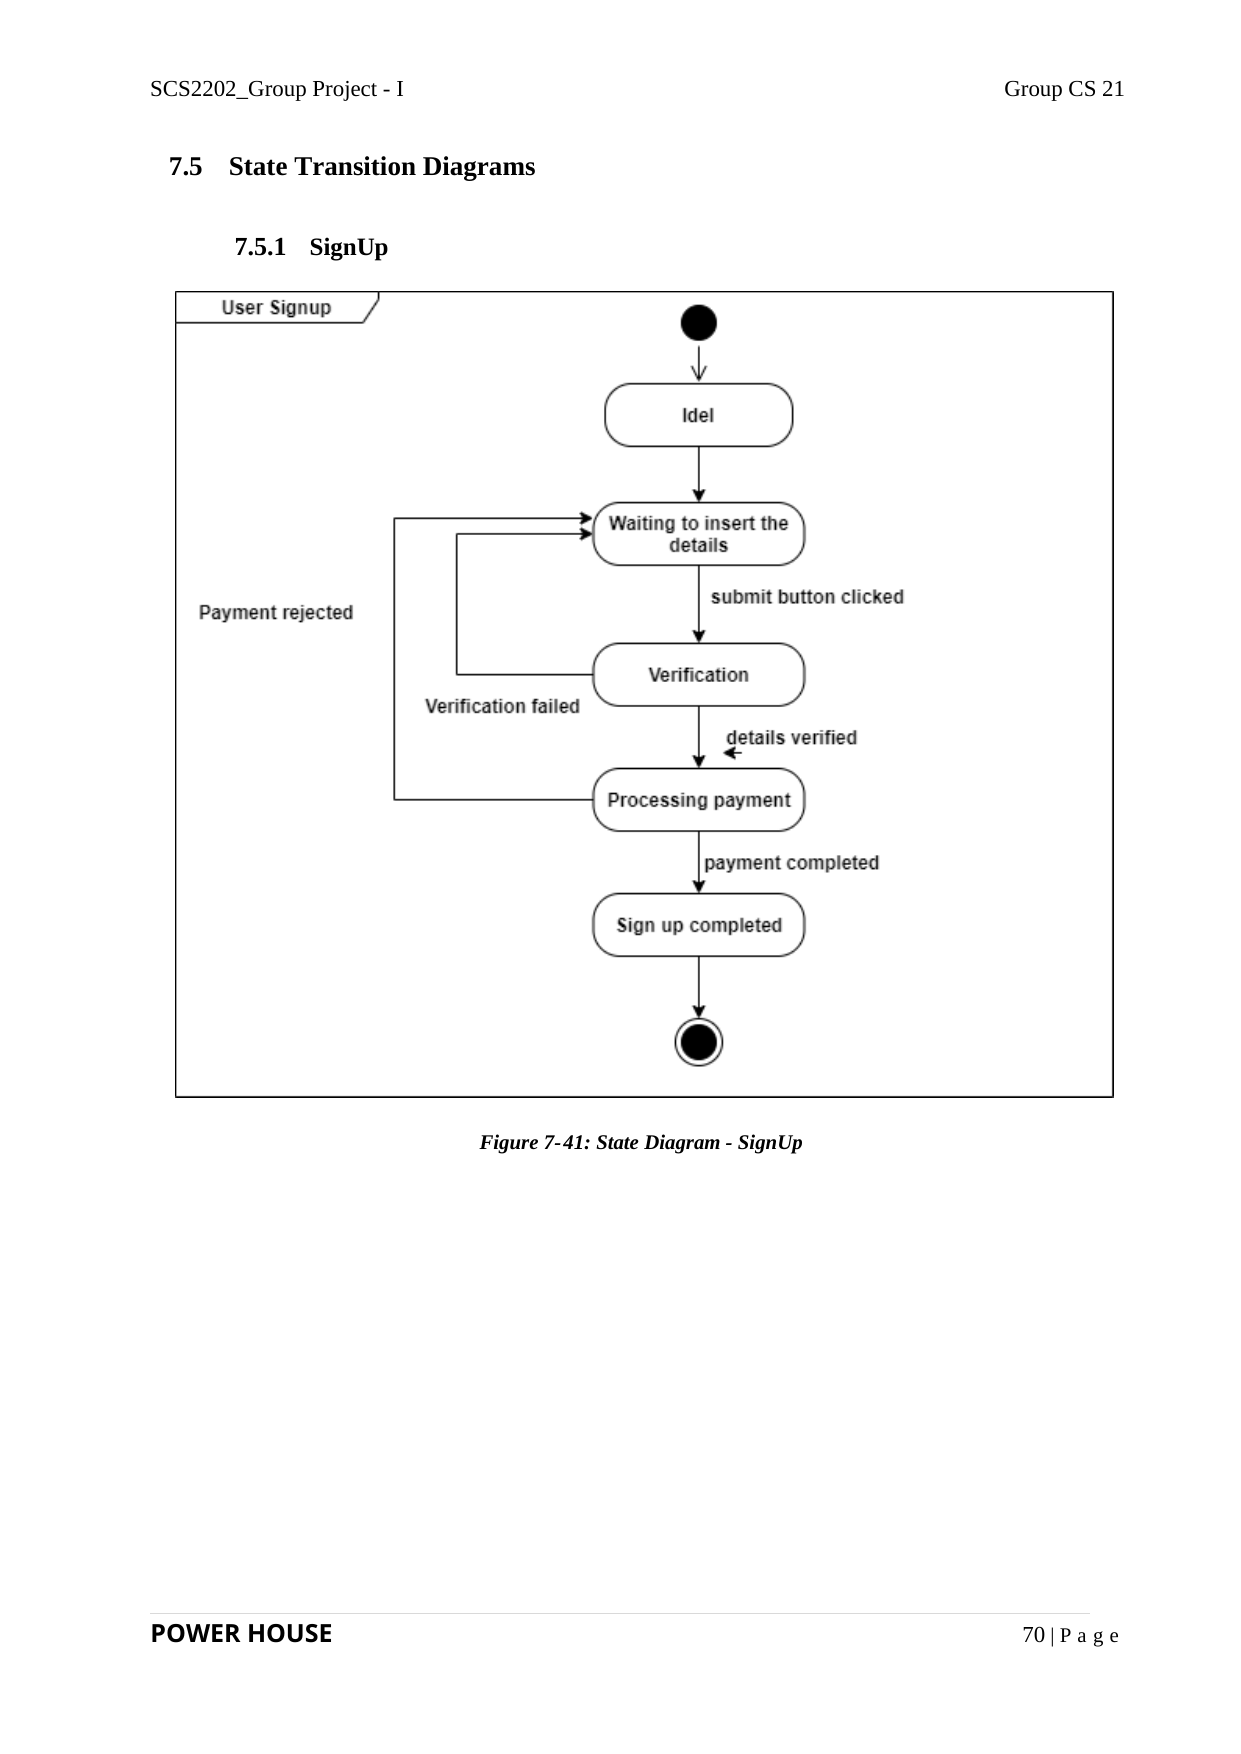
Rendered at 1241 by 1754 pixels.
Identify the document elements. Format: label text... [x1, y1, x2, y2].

picture [175, 291, 1114, 1098]
subtitle SignUp [234, 231, 1090, 261]
subtitle State Transition Diagrams [169, 150, 1090, 181]
